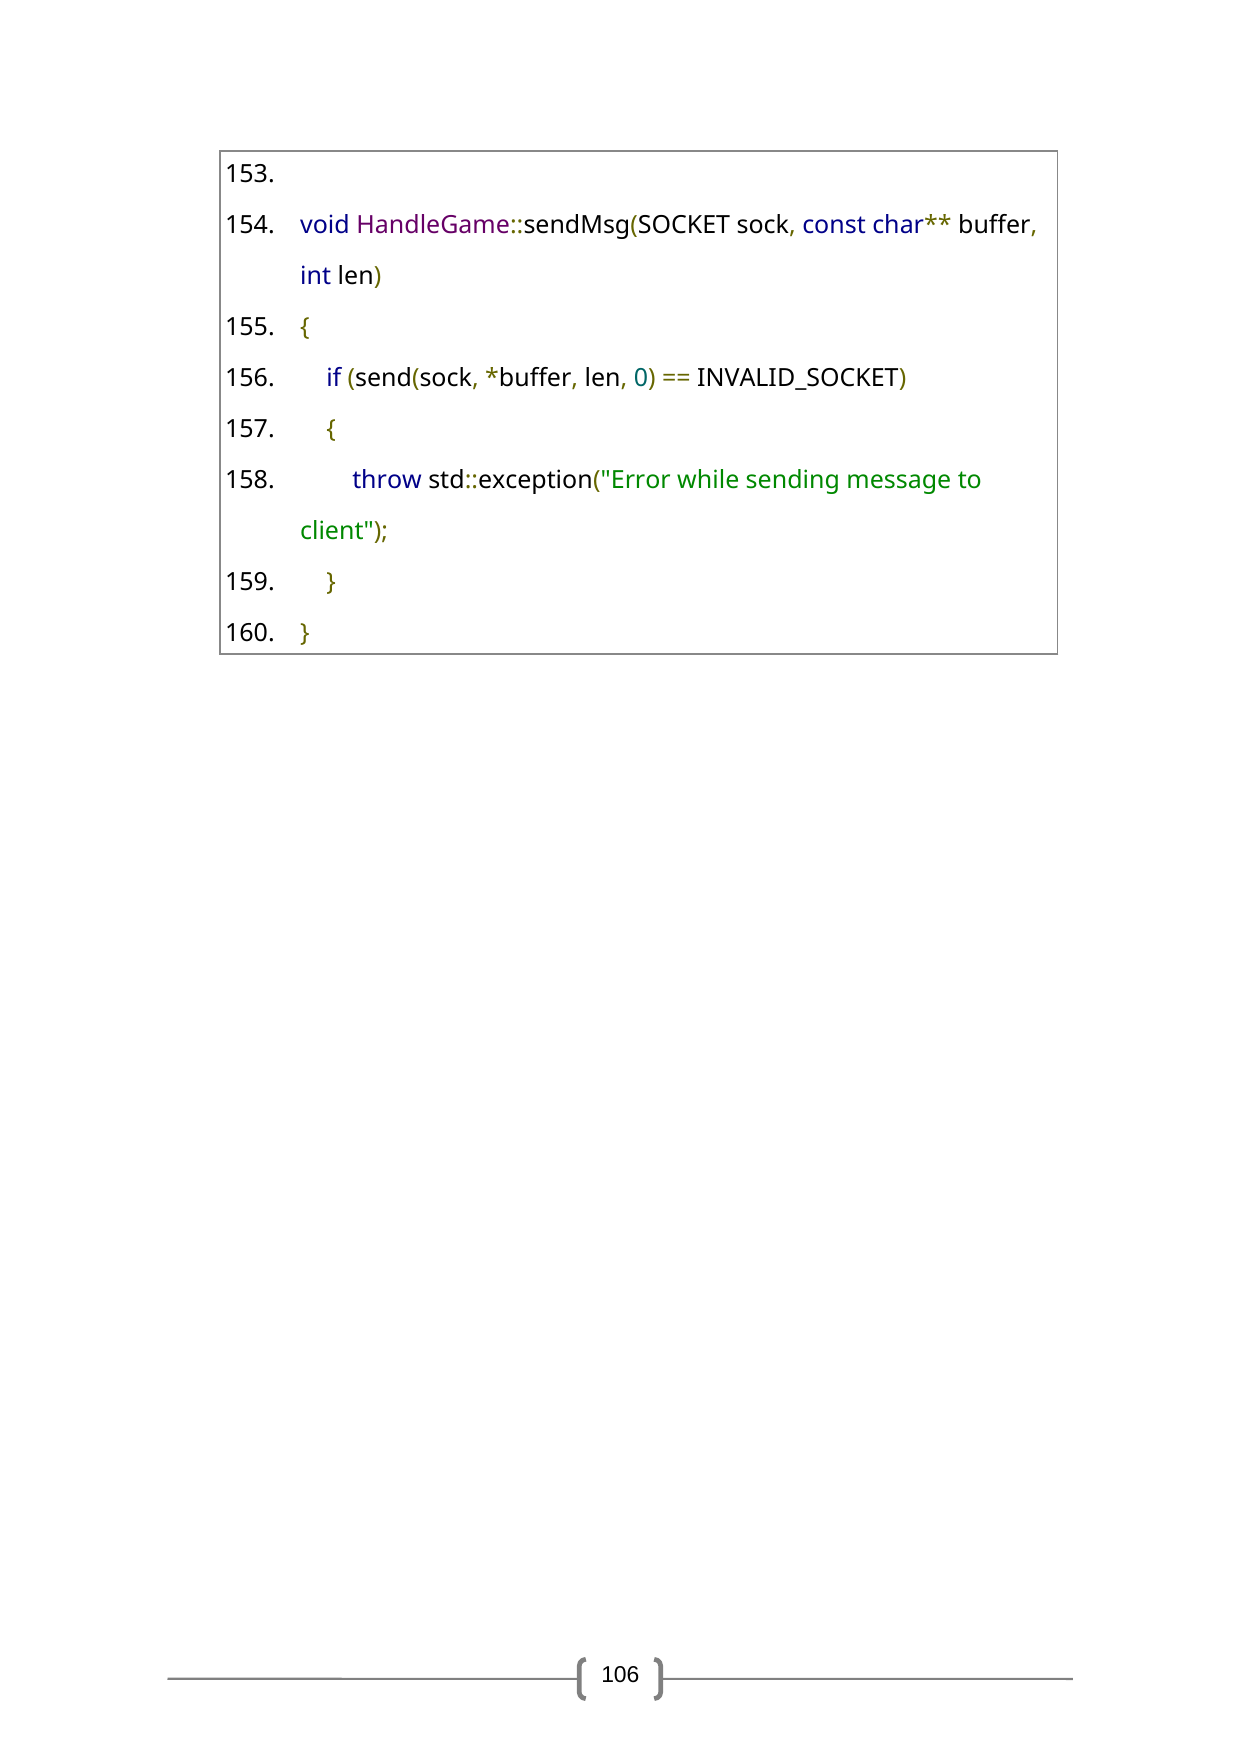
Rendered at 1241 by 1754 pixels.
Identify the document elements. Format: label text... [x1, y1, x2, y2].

list } [221, 609, 1057, 653]
list if (send(sock, *buffer, len, 0) == INVALID_SOCKET) [221, 354, 1057, 394]
list } [221, 558, 1057, 598]
list { [221, 303, 1057, 343]
list { [221, 405, 1057, 445]
list void HandleGame::sendMsg(SOCKET sock, const char** buffer, int len) [221, 201, 1057, 292]
list throw std::exception("Error while sending message to client"); [221, 456, 1057, 547]
